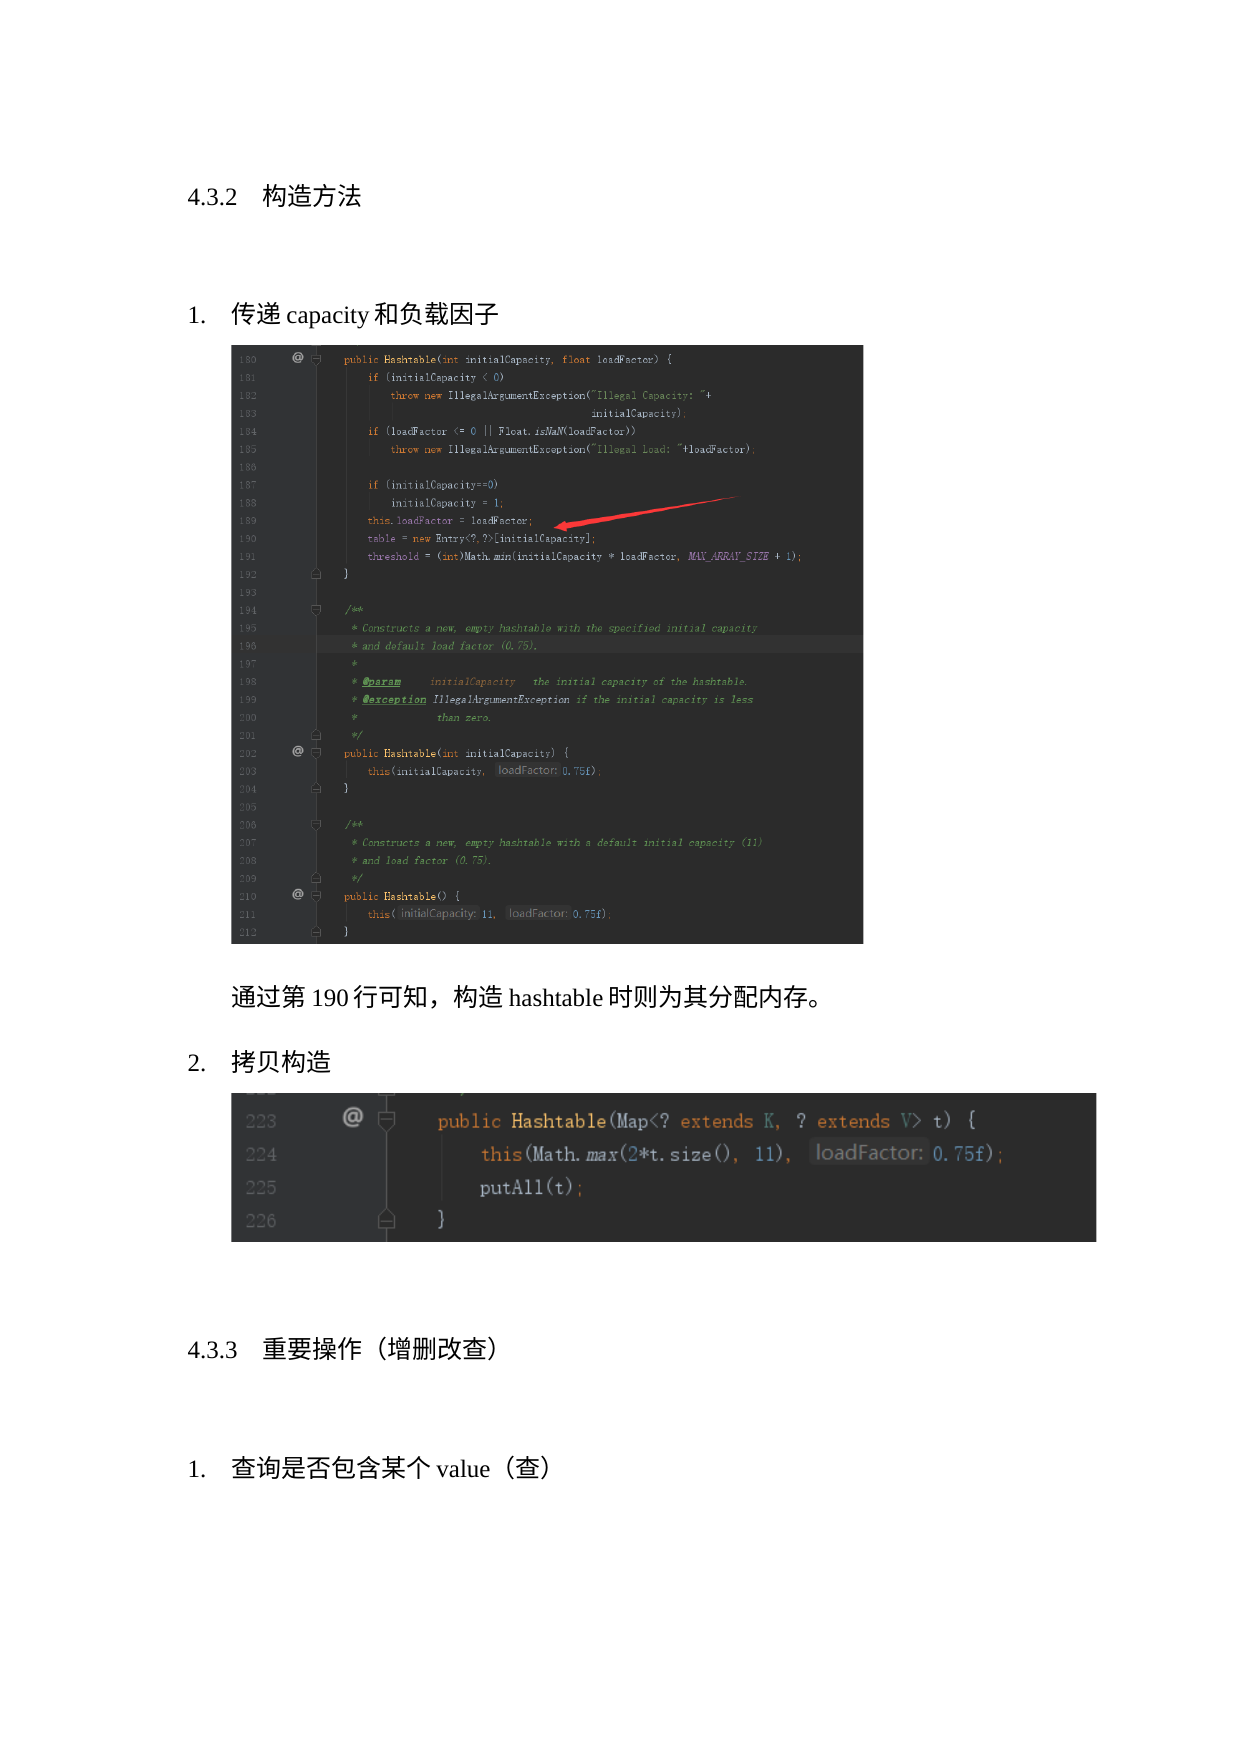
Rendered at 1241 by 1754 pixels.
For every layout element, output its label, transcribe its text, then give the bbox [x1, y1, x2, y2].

list 传递capacity和负载因子 [187, 281, 1053, 346]
picture [231, 1093, 1097, 1242]
list 通过第190行可知，构造hashtable时则为其分配内存。 [231, 963, 1053, 1028]
list 拷贝构造 [187, 1028, 1053, 1093]
subtitle 重要操作（增删改查） [187, 1315, 1053, 1380]
subtitle 构造方法 [187, 162, 1053, 227]
list 查询是否包含某个value（查） [187, 1434, 1053, 1499]
picture [231, 345, 864, 944]
